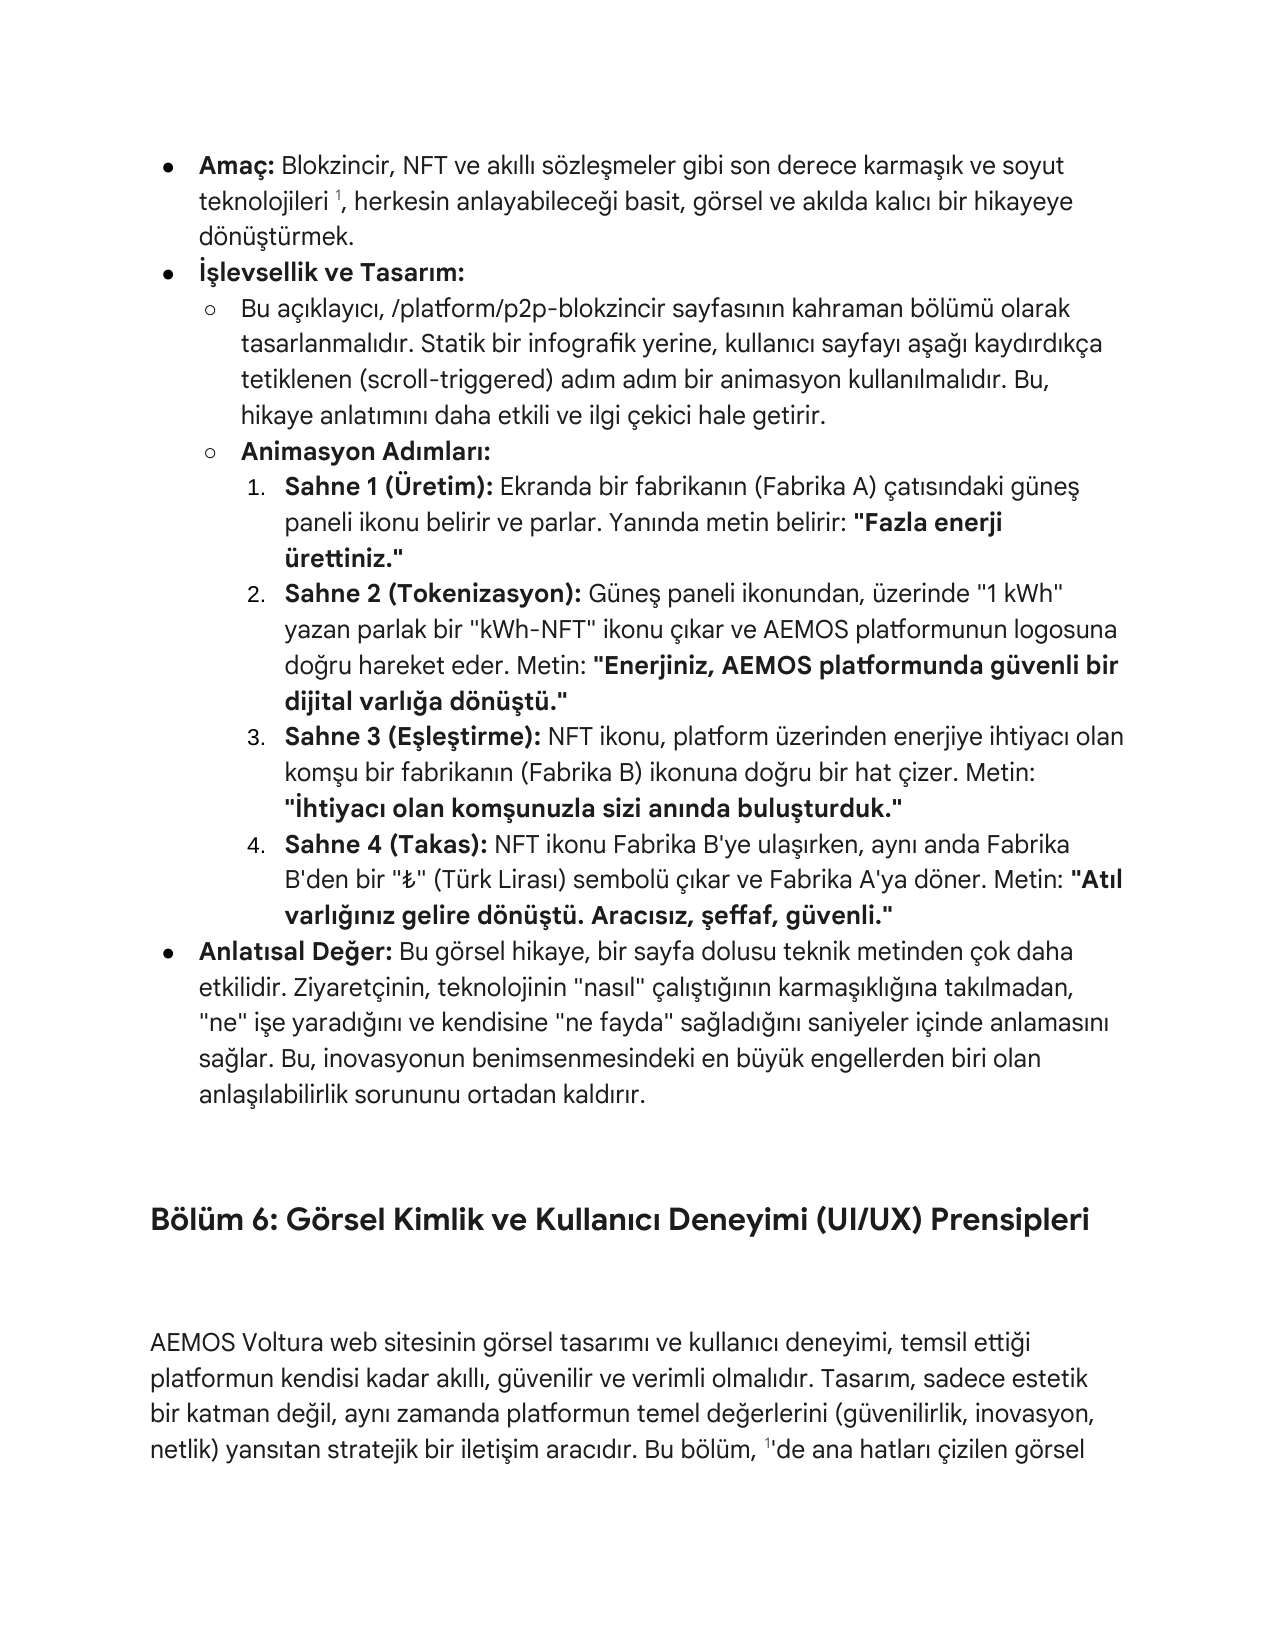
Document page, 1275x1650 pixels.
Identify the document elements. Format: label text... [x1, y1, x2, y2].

list Bu açıklayıcı, /platform/p2p-blokzincir sayfasının kahraman bölümü olarak tasarlanmalıdır. Statik bir infografik yerine, kullanıcı sayfayı aşağı kaydırdıkça tetiklenen (scroll-triggered) adım adım bir animasyon kullanılmalıdır. Bu, hikaye anlatımını daha etkili ve ilgi çekici hale getirir. [203, 293, 1125, 431]
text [150, 1327, 1125, 1466]
list Animasyon Adımları: [203, 436, 1125, 467]
list Anlatısal Değer: Bu görsel hikaye, bir sayfa dolusu teknik metinden çok daha etkilidir. Ziyaretçinin, teknolojinin "nasıl" çalıştığının karmaşıklığına takılmadan, "ne" işe yaradığını ve kendisine "ne fayda" sağladığını saniyeler içinde anlamasını sağlar. Bu, inovasyonun benimsenmesindeki en büyük engellerden biri olan anlaşılabilirlik sorununu ortadan kaldırır. [161, 936, 1125, 1110]
list Sahne 1 (Üretim): Ekranda bir fabrikanın (Fabrika A) çatısındaki güneş paneli ikonu belirir ve parlar. Yanında metin belirir: "Fazla enerji ürettiniz." [247, 472, 1125, 574]
list Sahne 3 (Eşleştirme): NFT ikonu, platform üzerinden enerjiye ihtiyacı olan komşu bir fabrikanın (Fabrika B) ikonuna doğru bir hat çizer. Metin: "İhtiyacı olan komşunuzla sizi anında buluşturduk." [247, 722, 1125, 824]
list Sahne 2 (Tokenizasyon): Güneş paneli ikonundan, üzerinde "1 kWh" yazan parlak bir "kWh-NFT" ikonu çıkar ve AEMOS platformunun logosuna doğru hareket eder. Metin: "Enerjiniz, AEMOS platformunda güvenli bir dijital varlığa dönüştü." [247, 579, 1125, 717]
list İşlevsellik ve Tasarım: [161, 257, 1125, 288]
list Amaç: Blokzincir, NFT ve akıllı sözleşmeler gibi son derece karmaşık ve soyut teknolojileri 1, herkesin anlayabileceği basit, görsel ve akılda kalıcı bir hikayeye dönüştürmek. [161, 150, 1125, 253]
list Sahne 4 (Takas): NFT ikonu Fabrika B'ye ulaşırken, aynı anda Fabrika B'den bir "₺" (Türk Lirası) sembolü çıkar ve Fabrika A'ya döner. Metin: "Atıl varlığınız gelire dönüştü. Aracısız, şeffaf, güvenli." [247, 829, 1125, 932]
subtitle Bölüm 6: Görsel Kimlik ve Kullanıcı Deneyimi (UI/UX) Prensipleri [150, 1200, 1125, 1239]
